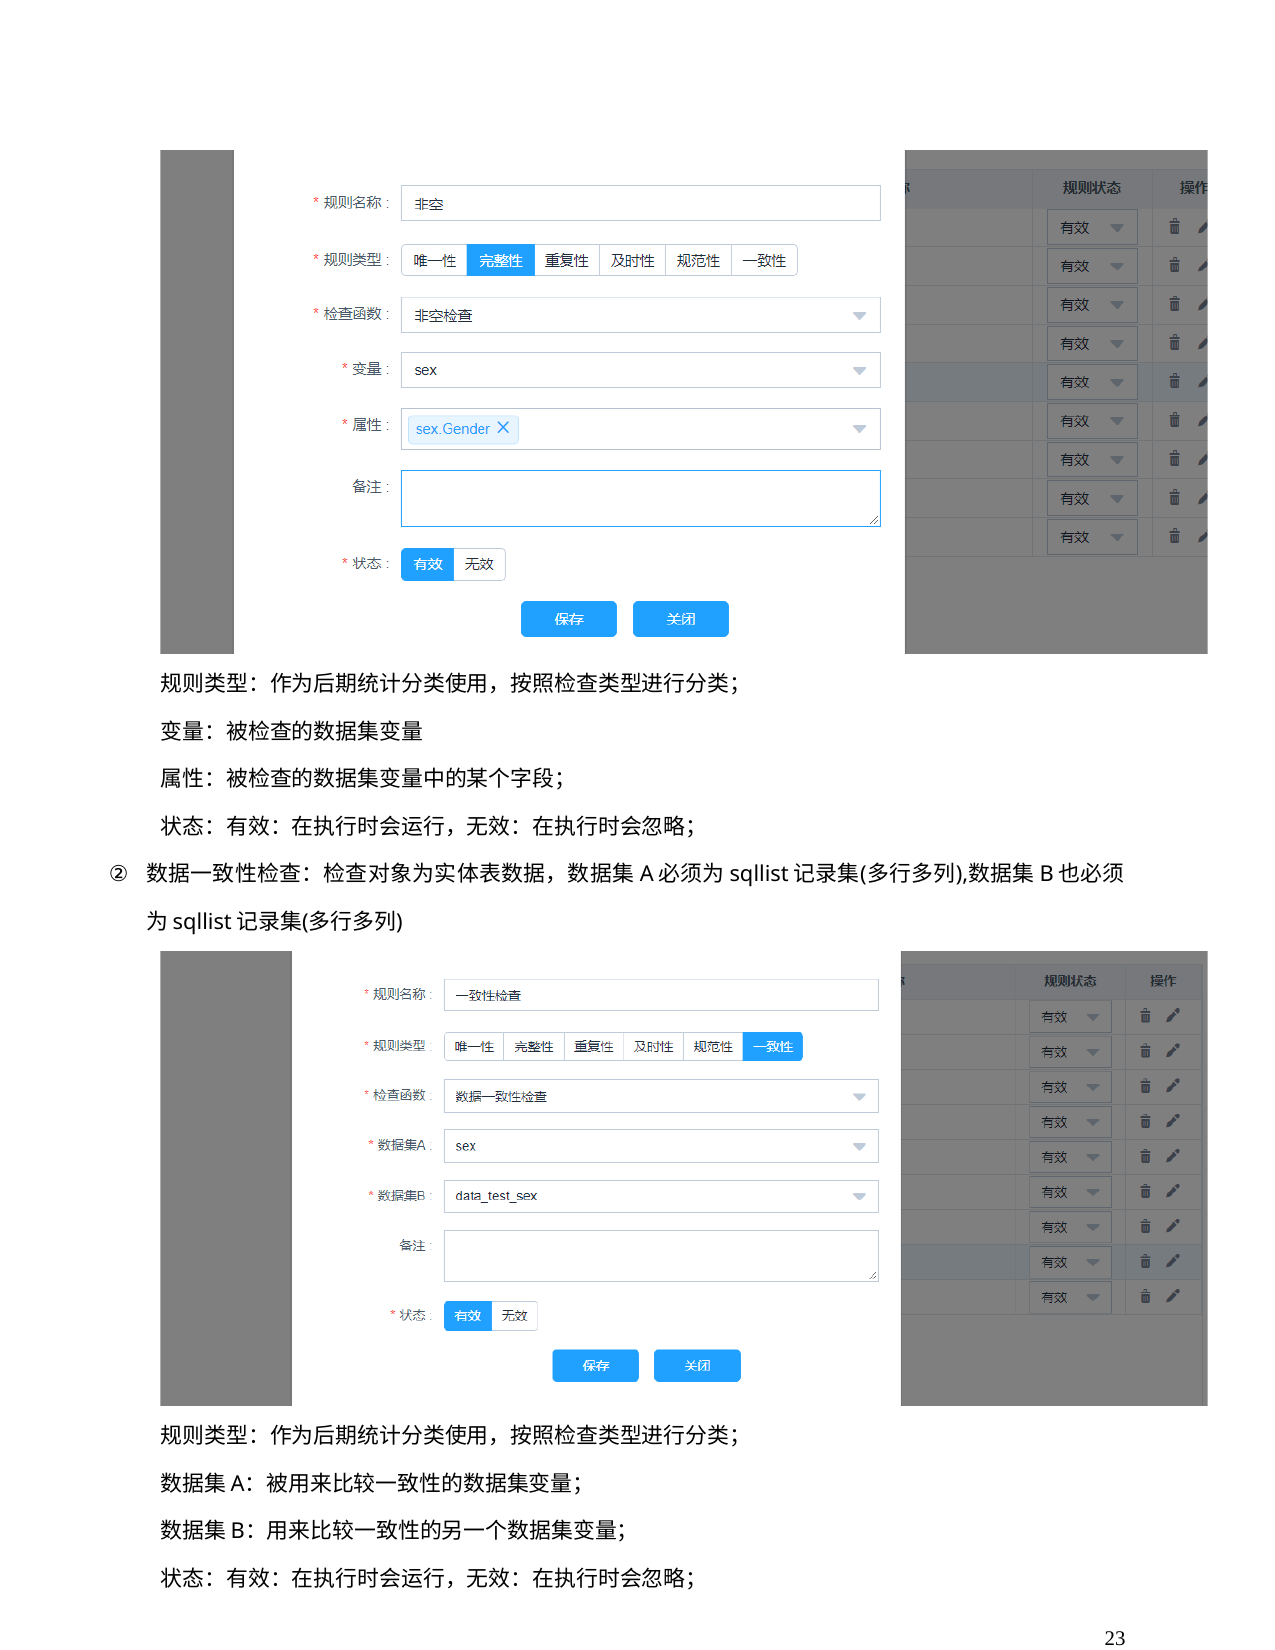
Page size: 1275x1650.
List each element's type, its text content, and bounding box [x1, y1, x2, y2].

text 数据集A：被用来比较一致性的数据集变量； [160, 1466, 1125, 1498]
text 状态：有效：在执行时会运行，无效：在执行时会忽略； [160, 809, 1125, 841]
text 规则类型：作为后期统计分类使用，按照检查类型进行分类； [160, 666, 1125, 698]
text 数据集B：用来比较一致性的另一个数据集变量； [160, 1513, 1125, 1545]
text 状态：有效：在执行时会运行，无效：在执行时会忽略； [160, 1561, 1125, 1593]
text 属性：被检查的数据集变量中的某个字段； [160, 761, 1125, 793]
picture [160, 150, 1208, 654]
text 变量：被检查的数据集变量 [160, 714, 1125, 746]
list 数据一致性检查：检查对象为实体表数据，数据集A必须为sqllist记录集(多行多列),数据集B也必须为sqllist记录集(多行多列) [109, 856, 1125, 936]
picture [160, 951, 1208, 1406]
text 规则类型：作为后期统计分类使用，按照检查类型进行分类； [160, 1418, 1125, 1450]
